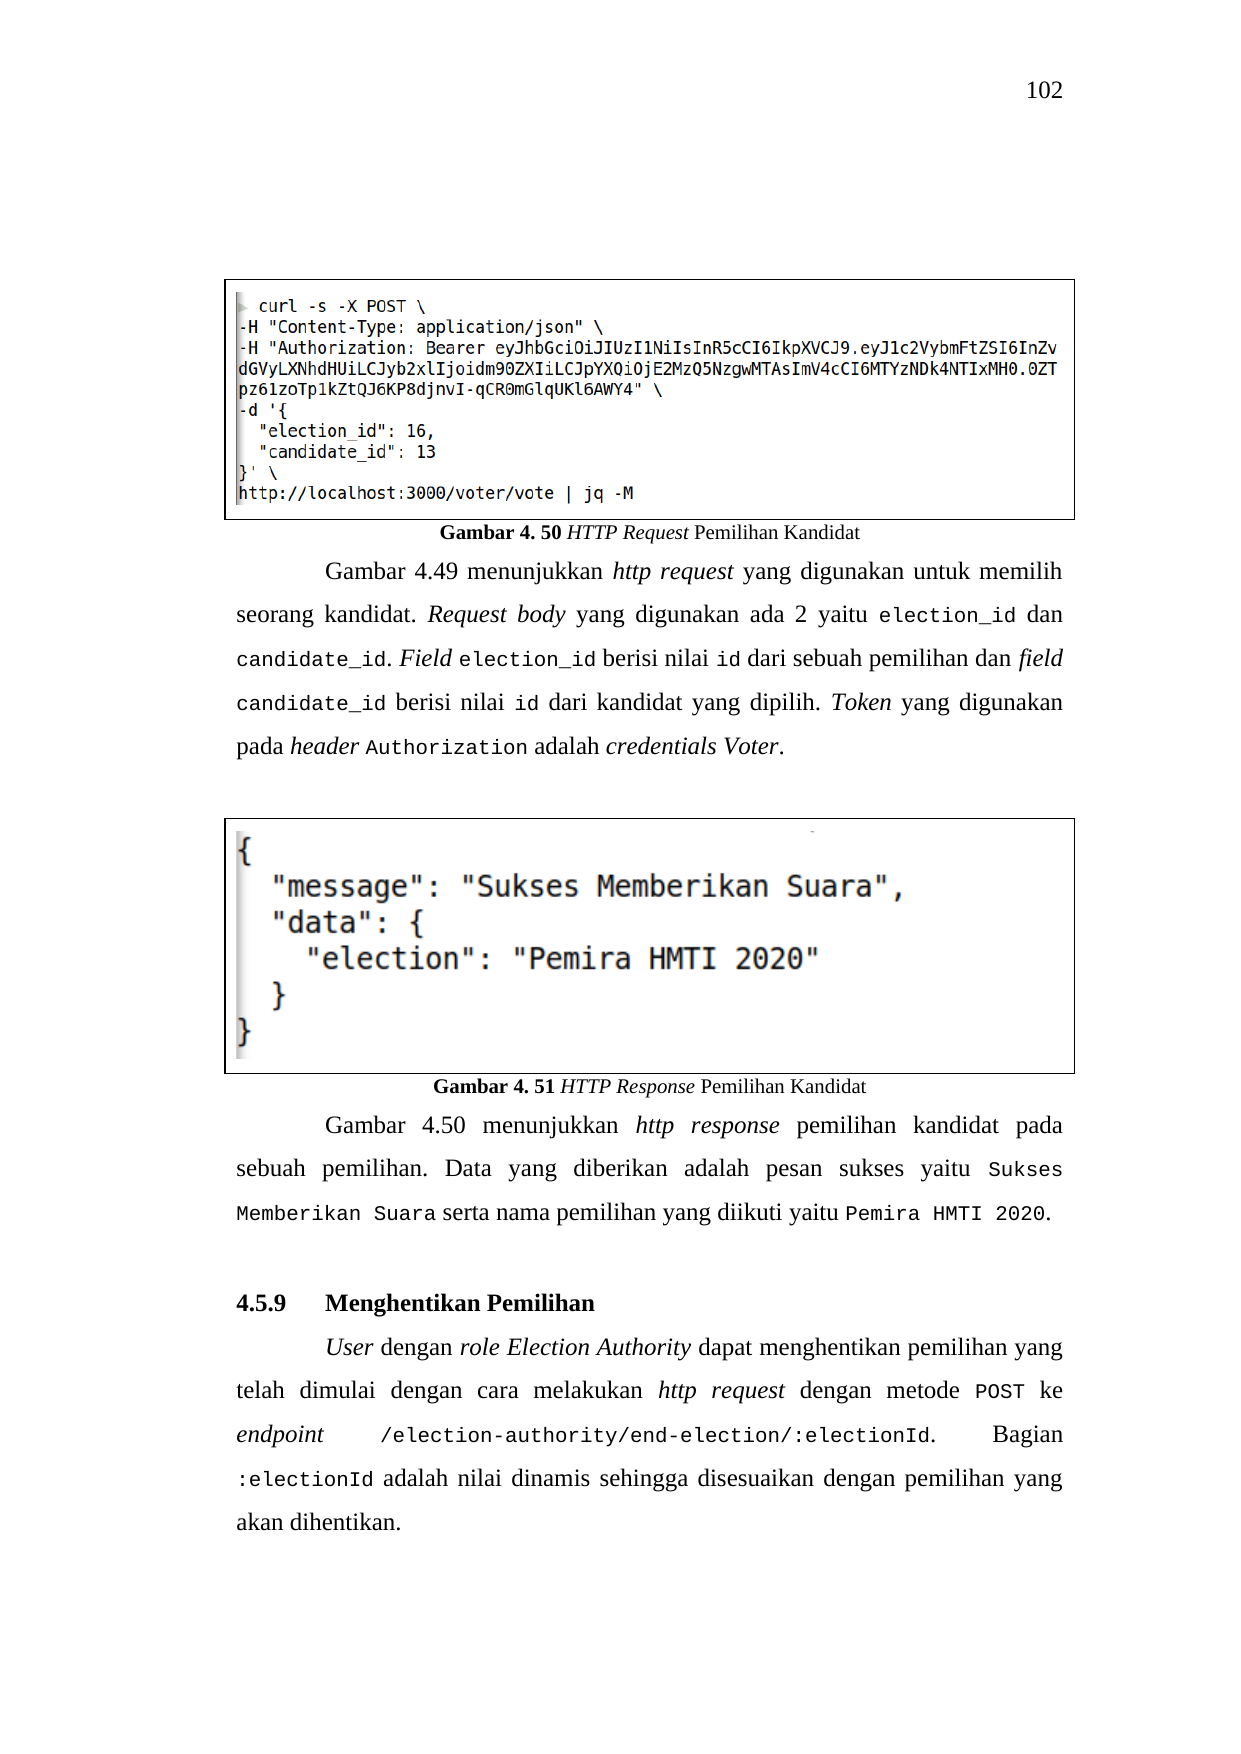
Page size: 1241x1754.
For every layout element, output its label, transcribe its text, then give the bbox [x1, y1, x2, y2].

table_header [226, 280, 1074, 519]
text Gambar 4. 51 HTTP Response Pemilihan Kandidat [236, 1074, 1063, 1098]
text Gambar 4. 50 HTTP Request Pemilihan Kandidat [236, 520, 1063, 544]
subtitle Menghentikan Pemilihan [236, 1288, 1063, 1317]
text Gambar 4.50 menunjukkan http response pemilihan kandidat pada sebuah pemilihan. Data yang diberikan adalah pesan sukses yaitu Sukses Memberikan Suara serta nama pemilihan yang diikuti yaitu Pemira HMTI 2020. [236, 1110, 1063, 1226]
text User dengan role Election Authority dapat menghentikan pemilihan yang telah dimulai dengan cara melakukan http request dengan metode POST ke endpoint /election-authority/end-election/:electionId. Bagian :electionId adalah nilai dinamis sehingga disesuaikan dengan pemilihan yang akan dihentikan. [236, 1332, 1063, 1535]
picture [236, 292, 1064, 505]
table_header [226, 819, 1074, 1073]
picture [236, 831, 918, 1059]
text Gambar 4.49 menunjukkan http request yang digunakan untuk memilih seorang kandidat. Request body yang digunakan ada 2 yaitu election_id dan candidate_id. Field election_id berisi nilai id dari sebuah pemilihan dan field candidate_id berisi nilai id dari kandidat yang dipilih. Token yang digunakan pada header Authorization adalah credentials Voter. [236, 556, 1063, 760]
